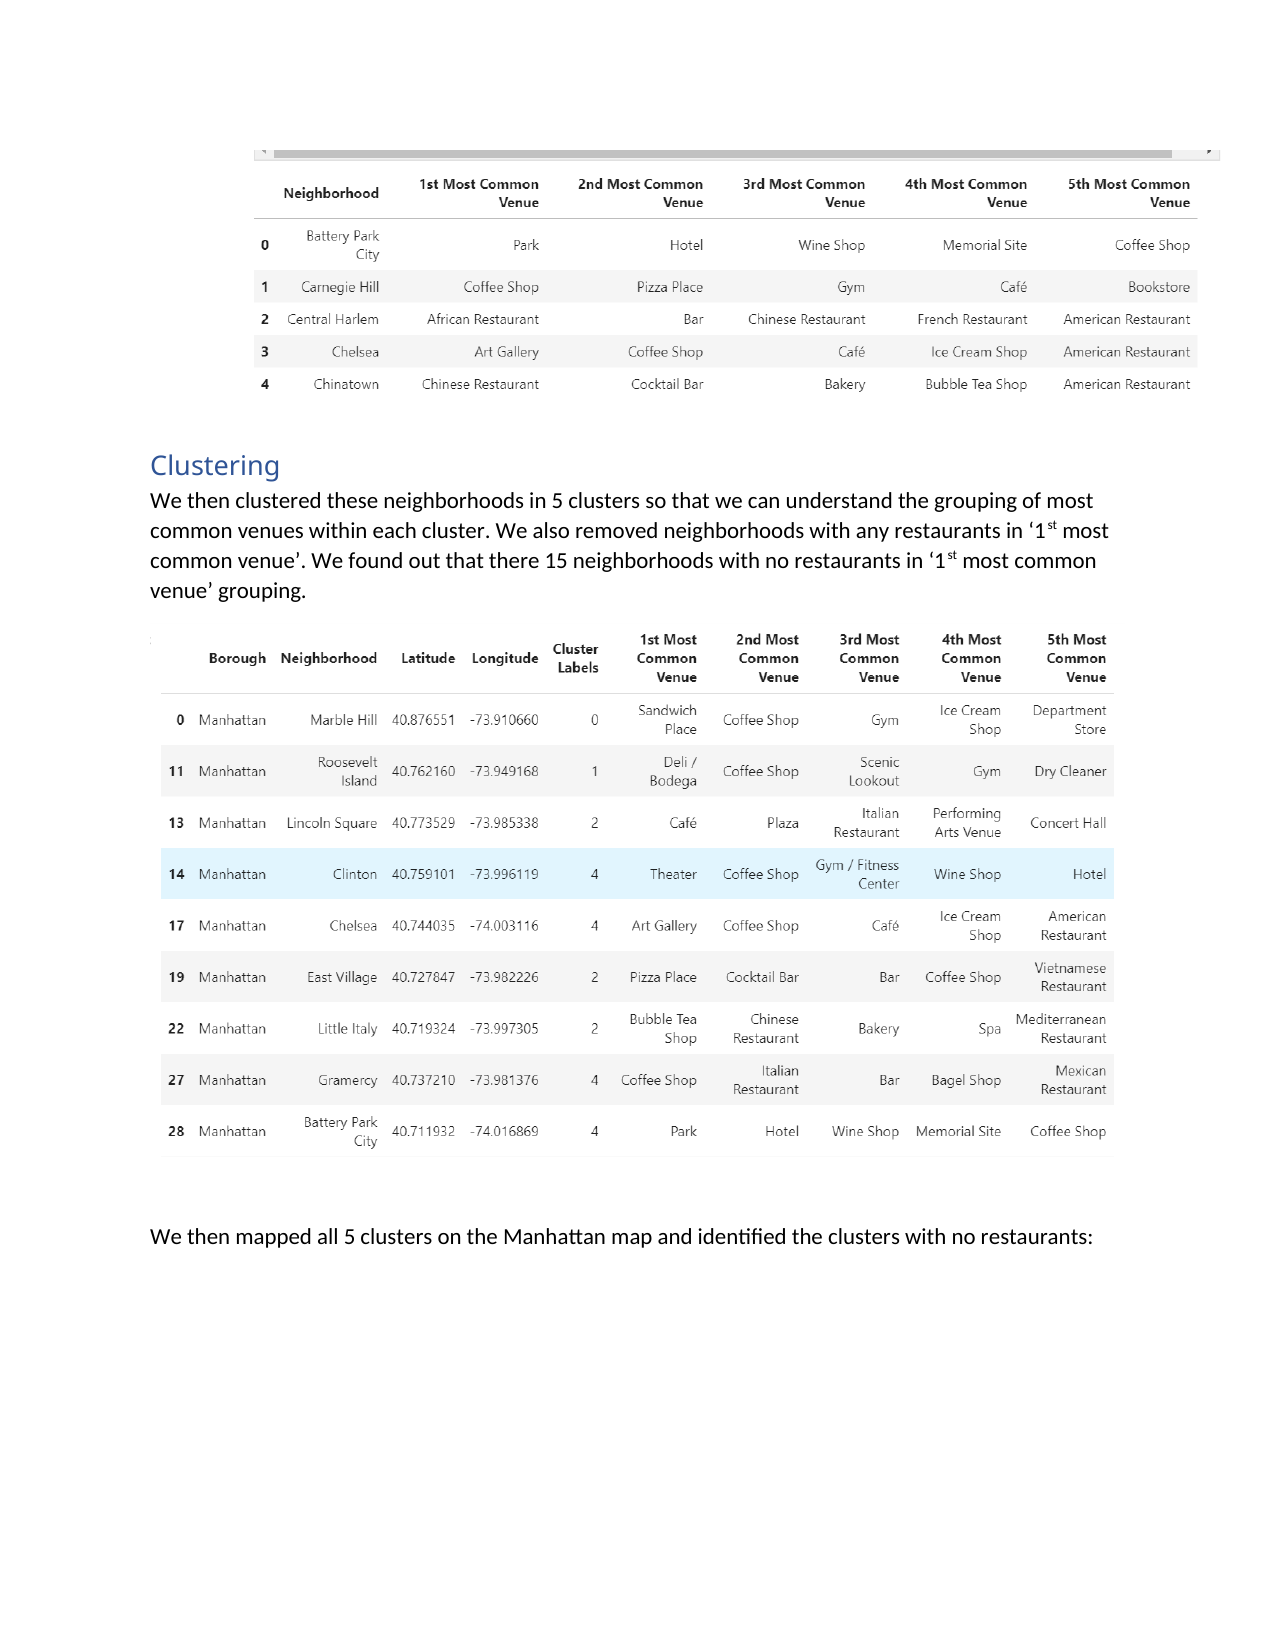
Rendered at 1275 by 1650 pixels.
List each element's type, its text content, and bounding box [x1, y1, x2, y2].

text We then mapped all 5 clusters on the Manhattan map and identified the clusters with no restaurants: [150, 1222, 1125, 1250]
subtitle Clustering [150, 446, 1125, 483]
text We then clustered these neighborhoods in 5 clusters so that we can understand the grouping of most common venues within each cluster. We also removed neighborhoods with any restaurants in ‘1st most common venue’. We found out that there 15 neighborhoods with no restaurants in ‘1st most common venue’ grouping. [150, 486, 1125, 605]
picture [150, 623, 1125, 1157]
picture [245, 150, 1221, 442]
